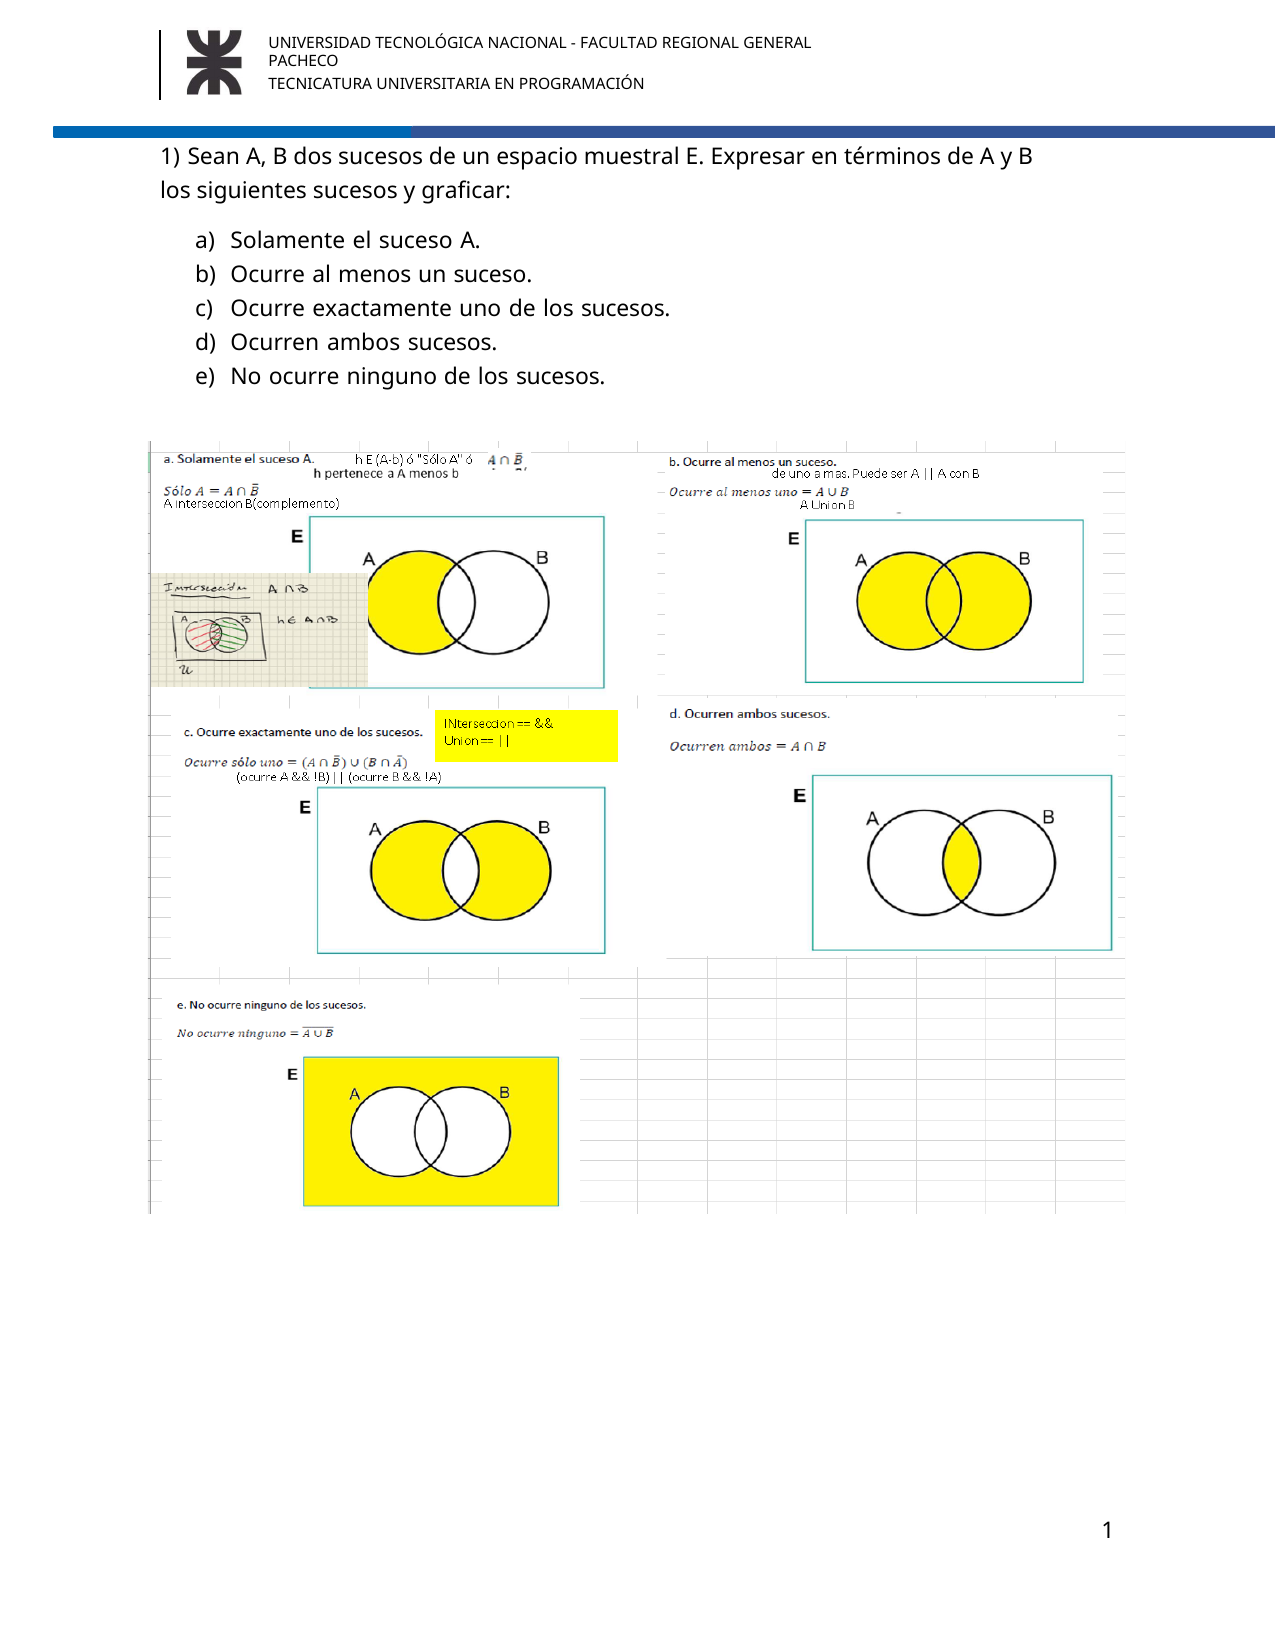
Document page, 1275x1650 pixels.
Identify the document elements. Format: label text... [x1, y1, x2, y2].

list Solamente el suceso A. [195, 224, 1125, 255]
picture [186, 27, 243, 95]
picture [147, 441, 1125, 1214]
list Ocurre exactamente uno de los sucesos. [195, 292, 1125, 323]
list Ocurren ambos sucesos. [195, 326, 1125, 357]
list Sean A, B dos sucesos de un espacio muestral E. Expresar en términos de A y B los siguientes sucesos y graficar: [160, 140, 1070, 205]
list No ocurre ninguno de los sucesos. [195, 360, 1125, 392]
list Ocurre al menos un suceso. [195, 258, 1125, 289]
